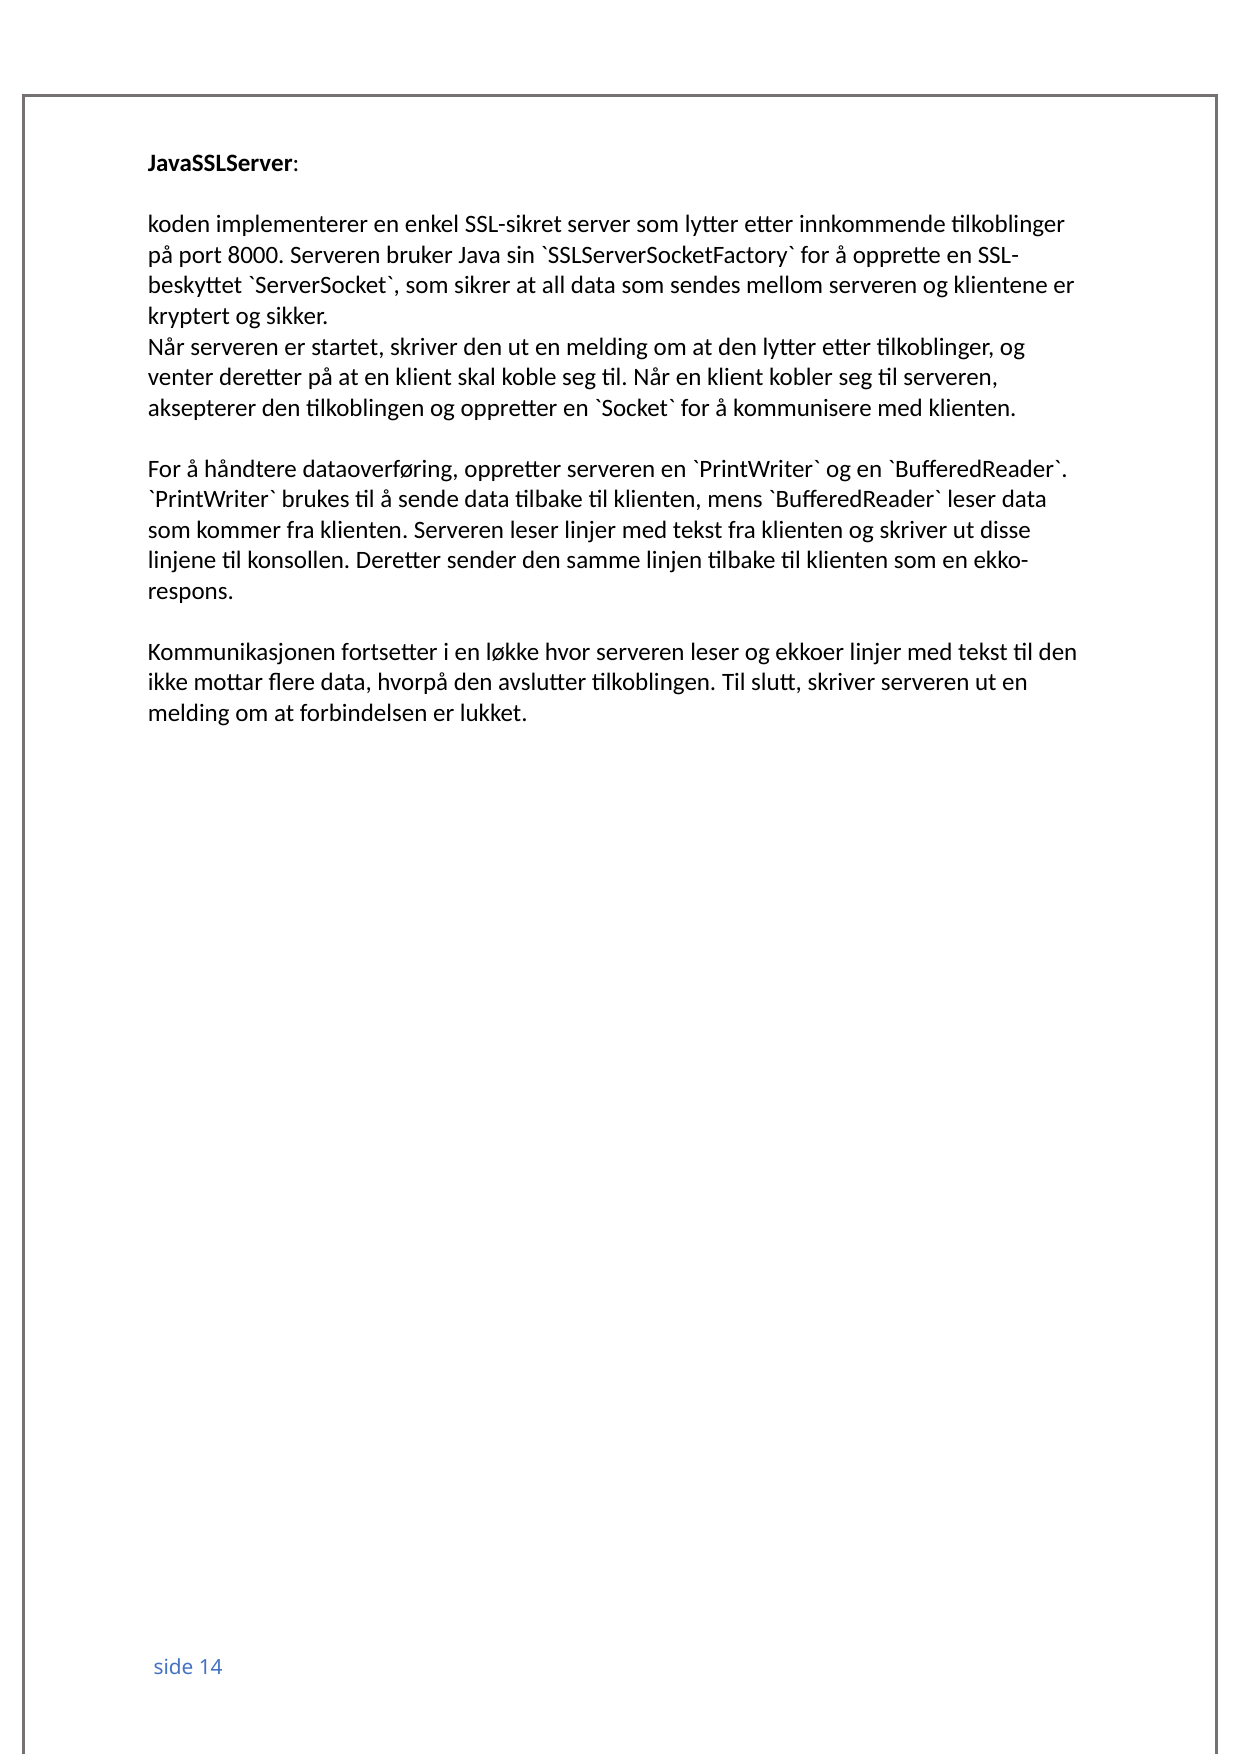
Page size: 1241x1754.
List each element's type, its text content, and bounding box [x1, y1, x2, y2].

text For å håndtere dataoverføring, oppretter serveren en `PrintWriter` og en `BufferedReader`. `PrintWriter` brukes til å sende data tilbake til klienten, mens `BufferedReader` leser data som kommer fra klienten. Serveren leser linjer med tekst fra klienten og skriver ut disse linjene til konsollen. Deretter sender den samme linjen tilbake til klienten som en ekko-respons. [148, 453, 1093, 605]
text Kommunikasjonen fortsetter i en løkke hvor serveren leser og ekkoer linjer med tekst til den ikke mottar flere data, hvorpå den avslutter tilkoblingen. Til slutt, skriver serveren ut en melding om at forbindelsen er lukket. [148, 636, 1093, 727]
text JavaSSLServer: koden implementerer en enkel SSL-sikret server som lytter etter innkommende tilkoblinger på port 8000. Serveren bruker Java sin `SSLServerSocketFactory` for å opprette en SSL-beskyttet `ServerSocket`, som sikrer at all data som sendes mellom serveren og klientene er kryptert og sikker. [148, 148, 1093, 331]
text Når serveren er startet, skriver den ut en melding om at den lytter etter tilkoblinger, og venter deretter på at en klient skal koble seg til. Når en klient kobler seg til serveren, aksepterer den tilkoblingen og oppretter en `Socket` for å kommunisere med klienten. [148, 331, 1093, 422]
